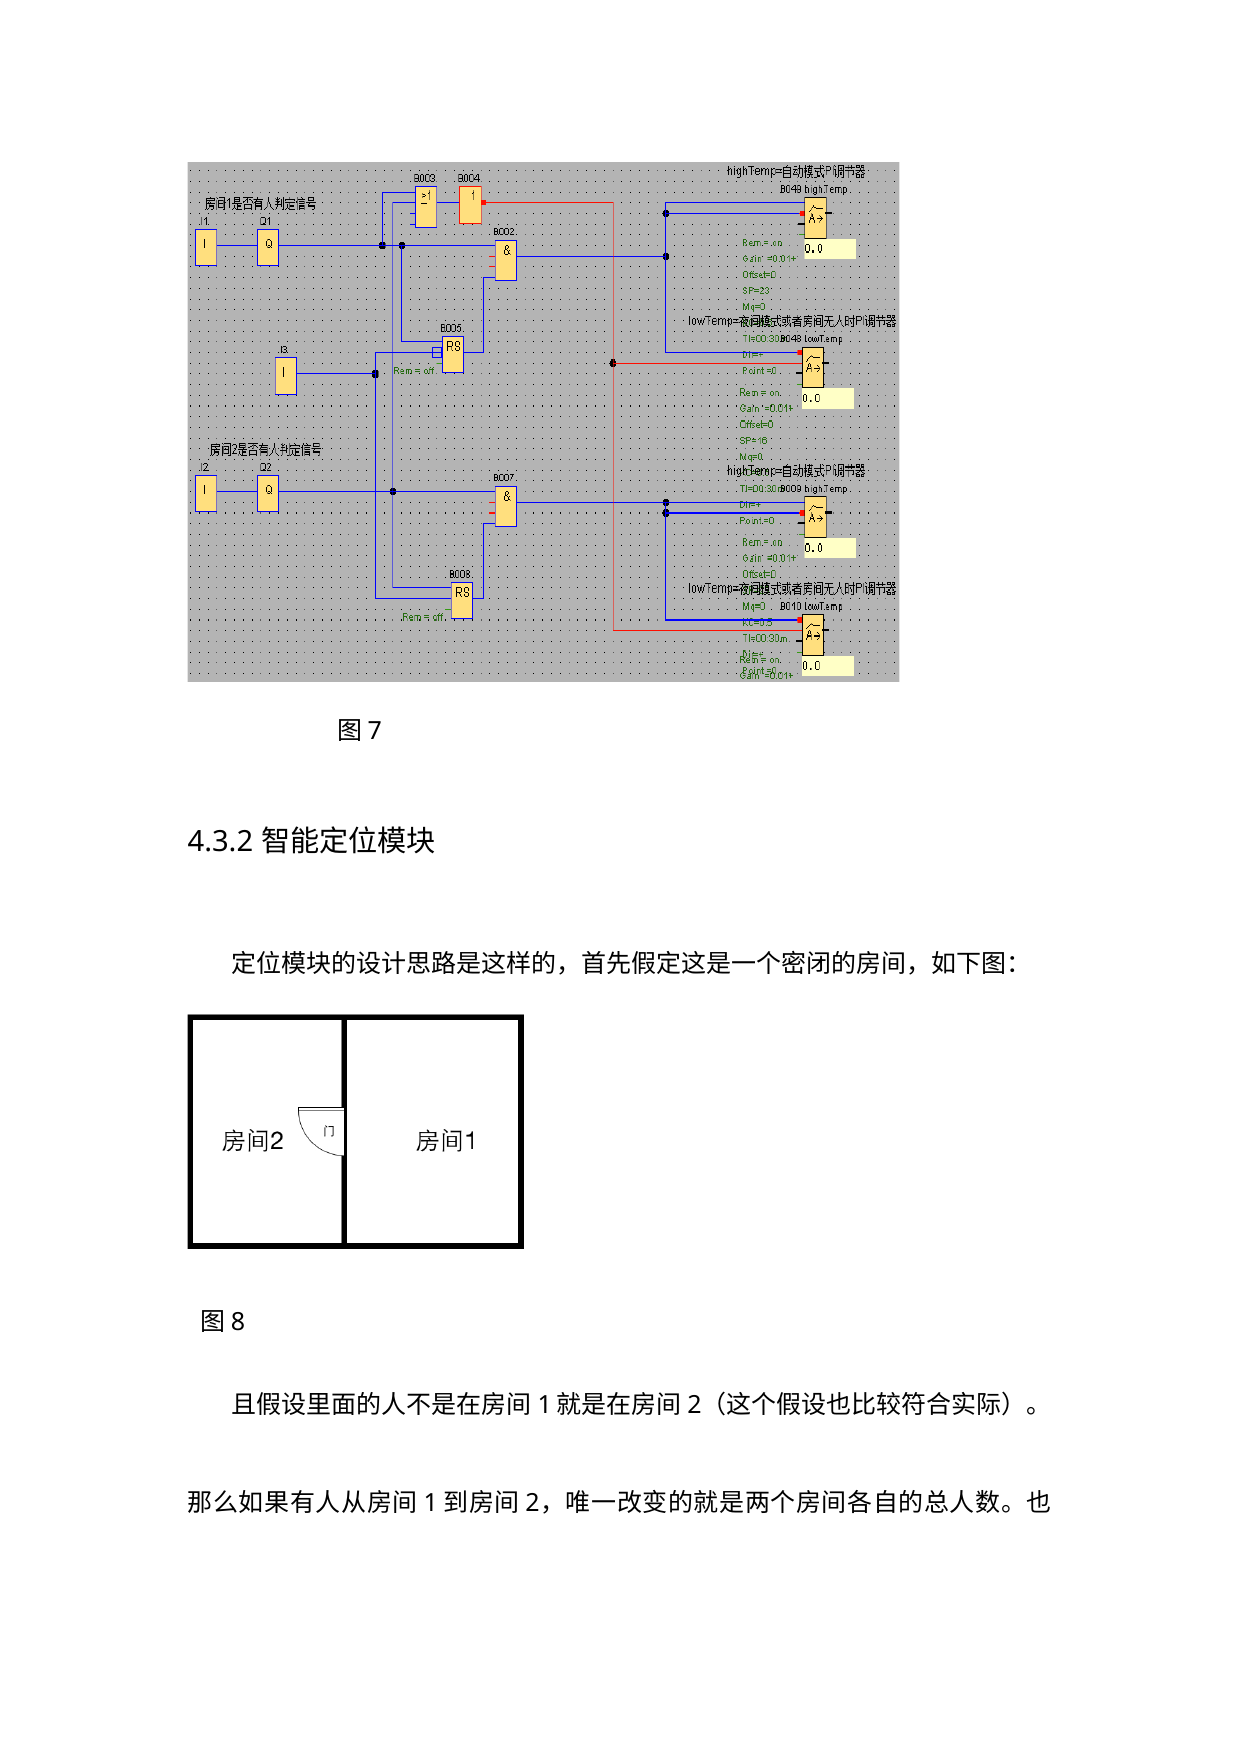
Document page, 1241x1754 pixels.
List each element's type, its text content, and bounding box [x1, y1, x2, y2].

text 定位模块的设计思路是这样的，首先假定这是一个密闭的房间，如下图： [187, 929, 1053, 994]
picture [187, 1012, 525, 1251]
picture [187, 162, 900, 682]
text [187, 1370, 1053, 1533]
subtitle 4.3.2 智能定位模块 [187, 807, 1053, 872]
text 图8 [187, 1287, 1053, 1352]
list 图7 [337, 696, 1053, 761]
